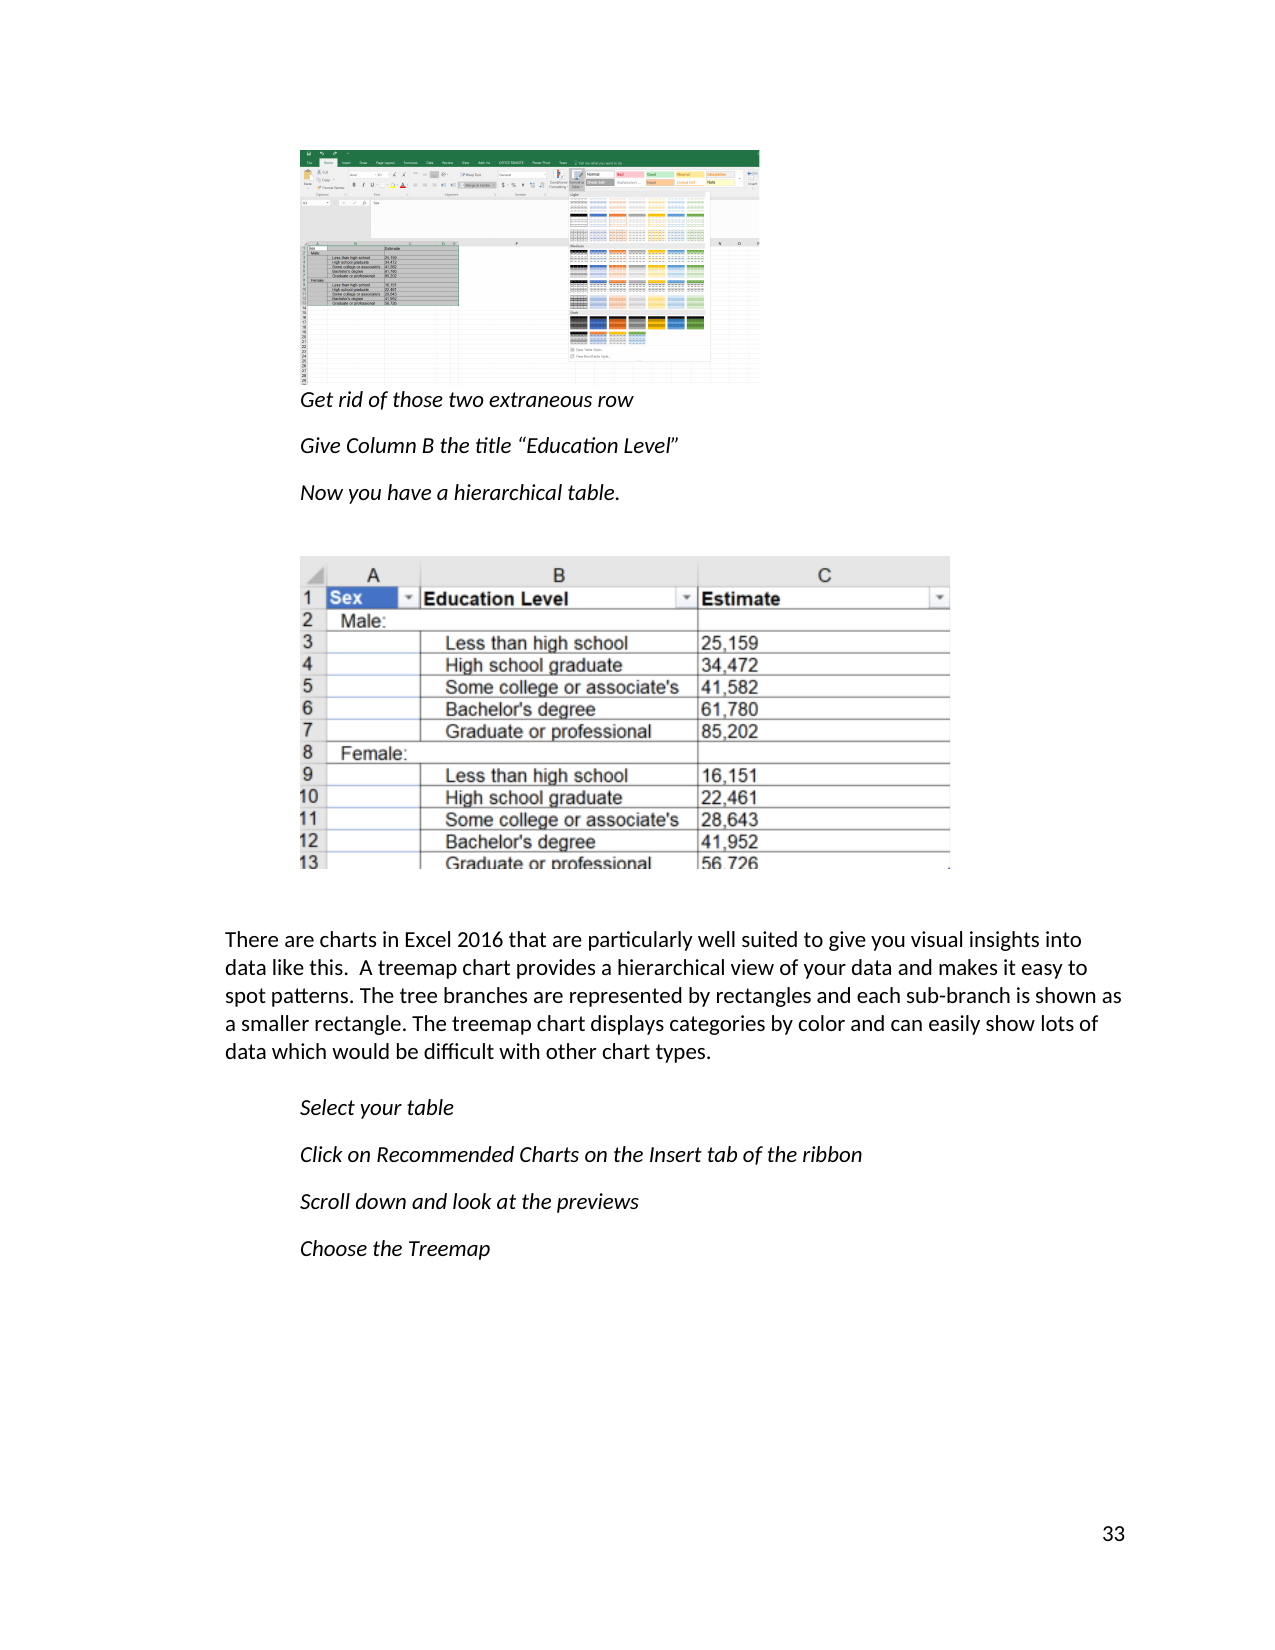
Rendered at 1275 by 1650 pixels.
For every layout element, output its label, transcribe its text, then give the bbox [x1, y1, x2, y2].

text Now you have a hierarchical table. [300, 478, 1125, 507]
text Get rid of those two extraneous row [300, 385, 1125, 413]
text Give Column B the title “Education Level” [300, 432, 1125, 460]
text Click on Recommended Charts on the Insert tab of the ribbon [300, 1140, 1125, 1168]
picture [300, 556, 951, 869]
text Choose the Treemap [300, 1234, 1125, 1262]
picture [300, 150, 760, 385]
text Select your table [300, 1093, 1125, 1121]
text There are charts in Excel 2016 that are particularly well suited to give you visual insights into data like this. A treemap chart provides a hierarchical view of your data and makes it easy to spot patterns. The tree branches are represented by rectangles and each sub-branch is shown as a smaller rectangle. The treemap chart displays categories by color and can easily show lots of data which would be difficult with other chart types. [225, 925, 1125, 1065]
text Scroll down and look at the previews [300, 1187, 1125, 1215]
